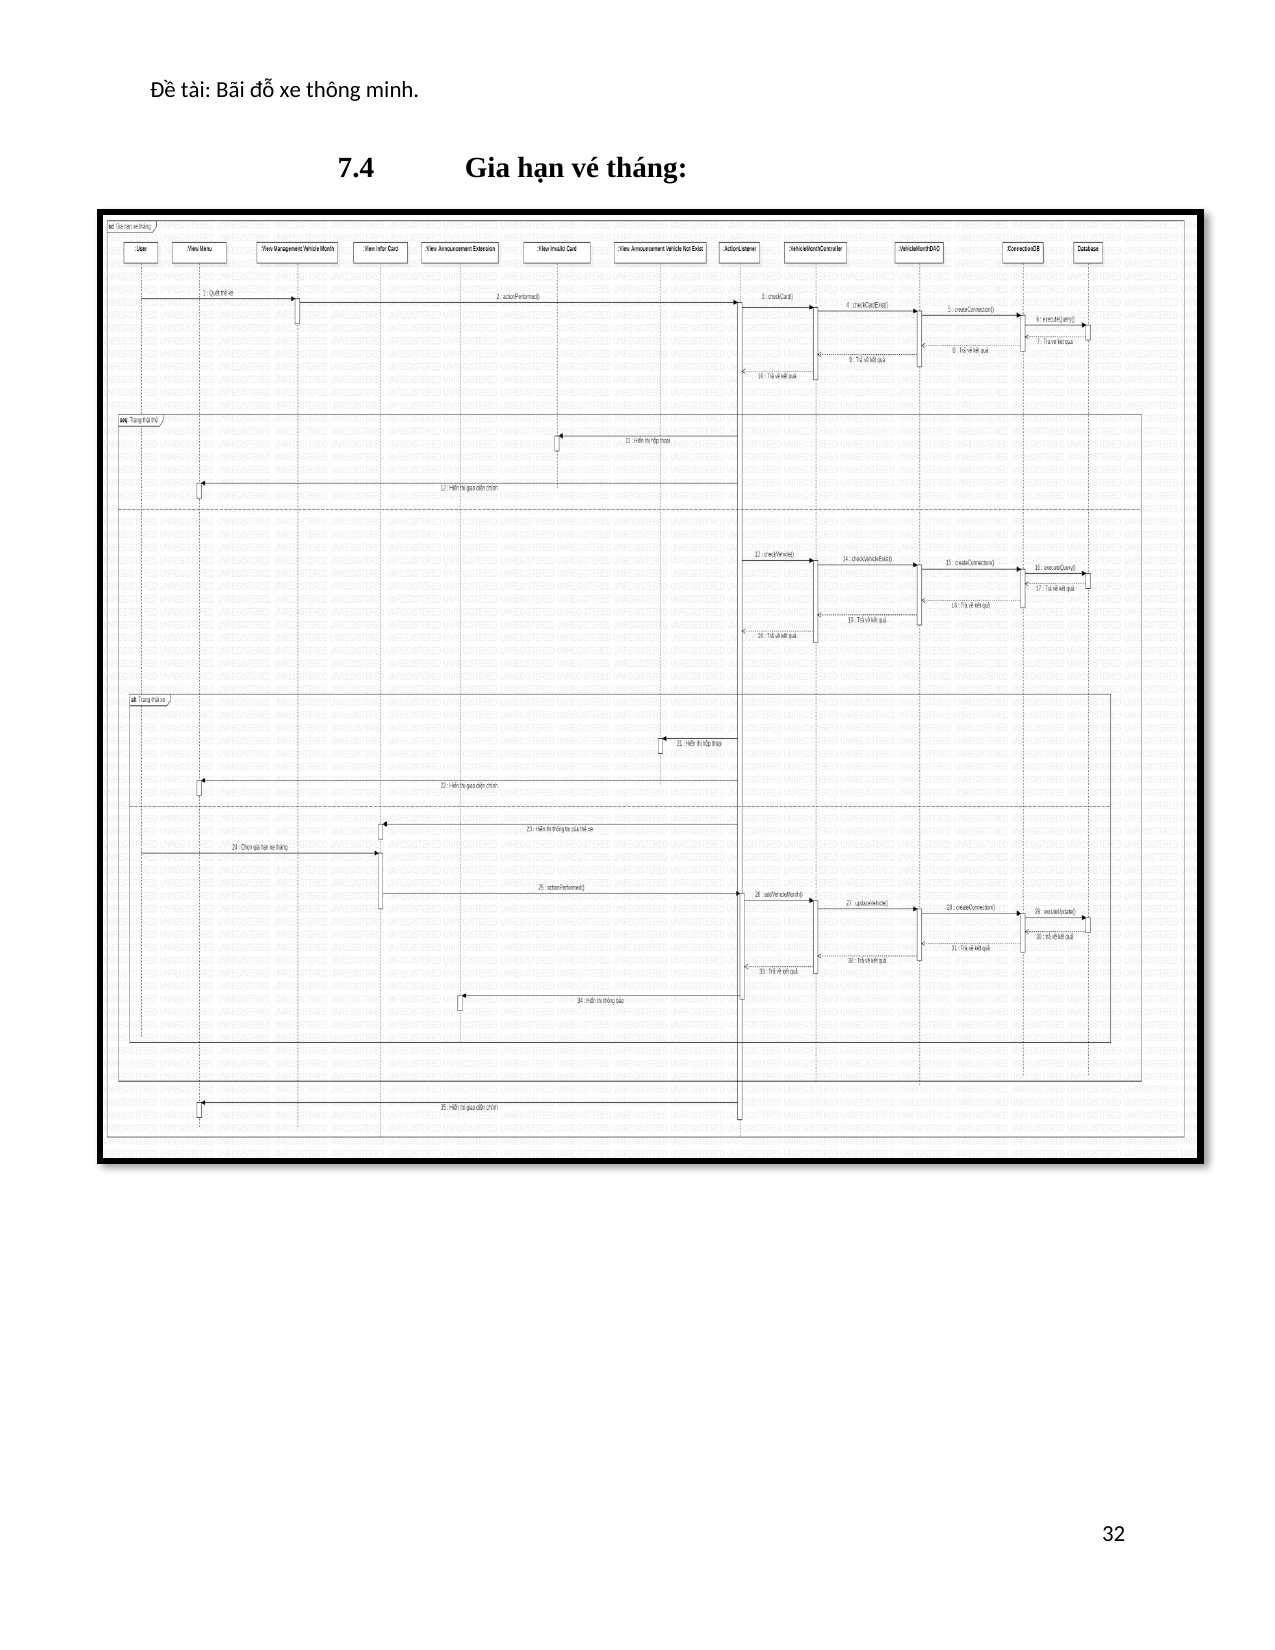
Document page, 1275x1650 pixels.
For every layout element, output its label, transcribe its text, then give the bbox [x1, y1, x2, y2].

picture [103, 215, 1197, 1158]
text Gia hạn vé tháng: [337, 150, 1125, 183]
